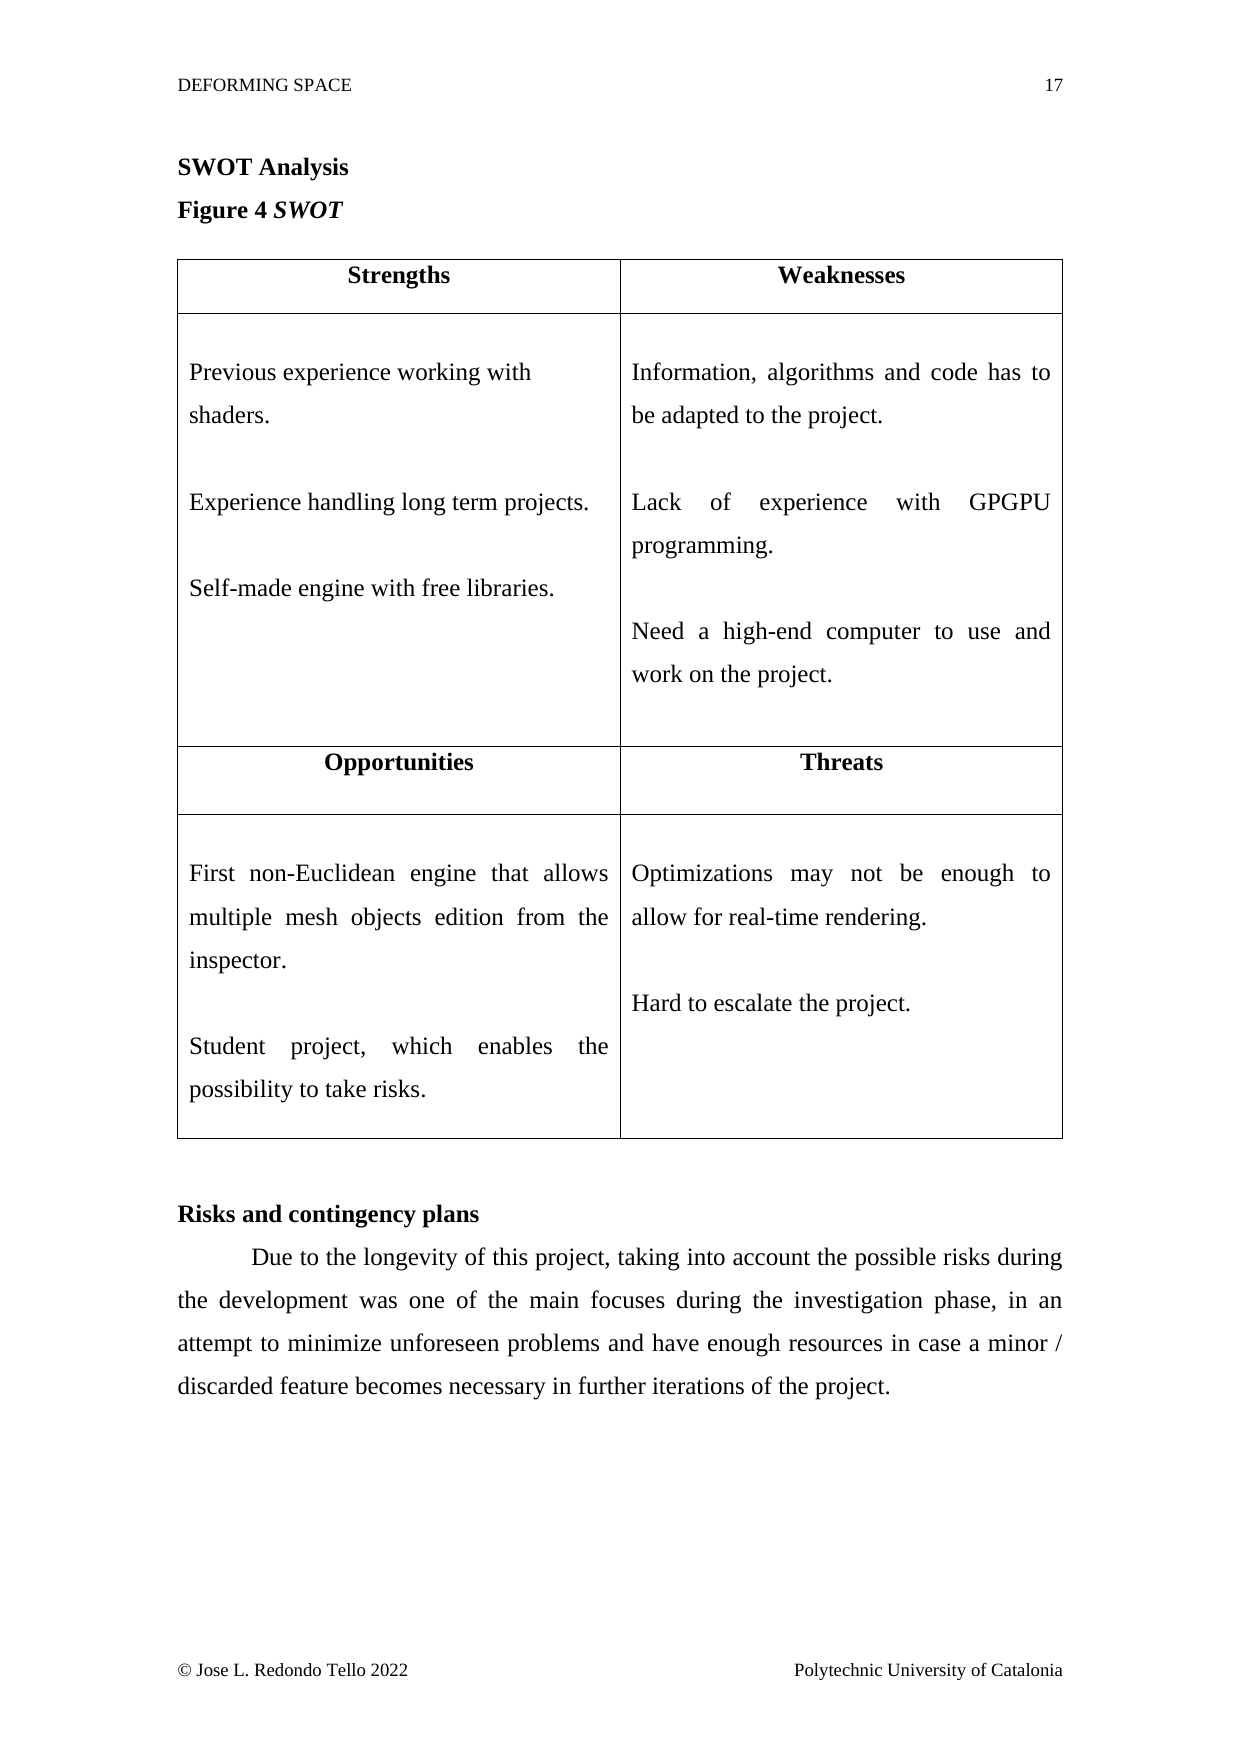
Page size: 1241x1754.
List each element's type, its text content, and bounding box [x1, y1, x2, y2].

table_header Strengths [178, 260, 620, 313]
table_cell Previous experience working with shaders. Experience handling long term projects. Self-made engine with free libraries. [178, 314, 620, 746]
table_cell Information, algorithms and code has to be adapted to the project. Lack of experience with GPGPU programming. Need a high-end computer to use and work on the project. [621, 314, 1062, 746]
table_header Weaknesses [621, 260, 1062, 313]
table_cell Threats [621, 747, 1062, 814]
table_cell Opportunities [178, 747, 620, 814]
table_cell First non-Euclidean engine that allows multiple mesh objects edition from the inspector. Student project, which enables the possibility to take risks. [178, 815, 620, 1138]
subtitle Risks and contingency plans [177, 1199, 1063, 1227]
subtitle SWOT Analysis [177, 152, 1063, 181]
text Figure 4 SWOT [177, 195, 1063, 224]
text Due to the longevity of this project, taking into account the possible risks during the development was one of the main focuses during the investigation phase, in an attempt to minimize unforeseen problems and have enough resources in case a minor / discarded feature becomes necessary in further iterations of the project. [177, 1242, 1063, 1400]
table_cell Optimizations may not be enough to allow for real-time rendering. Hard to escalate the project. [621, 815, 1062, 1138]
